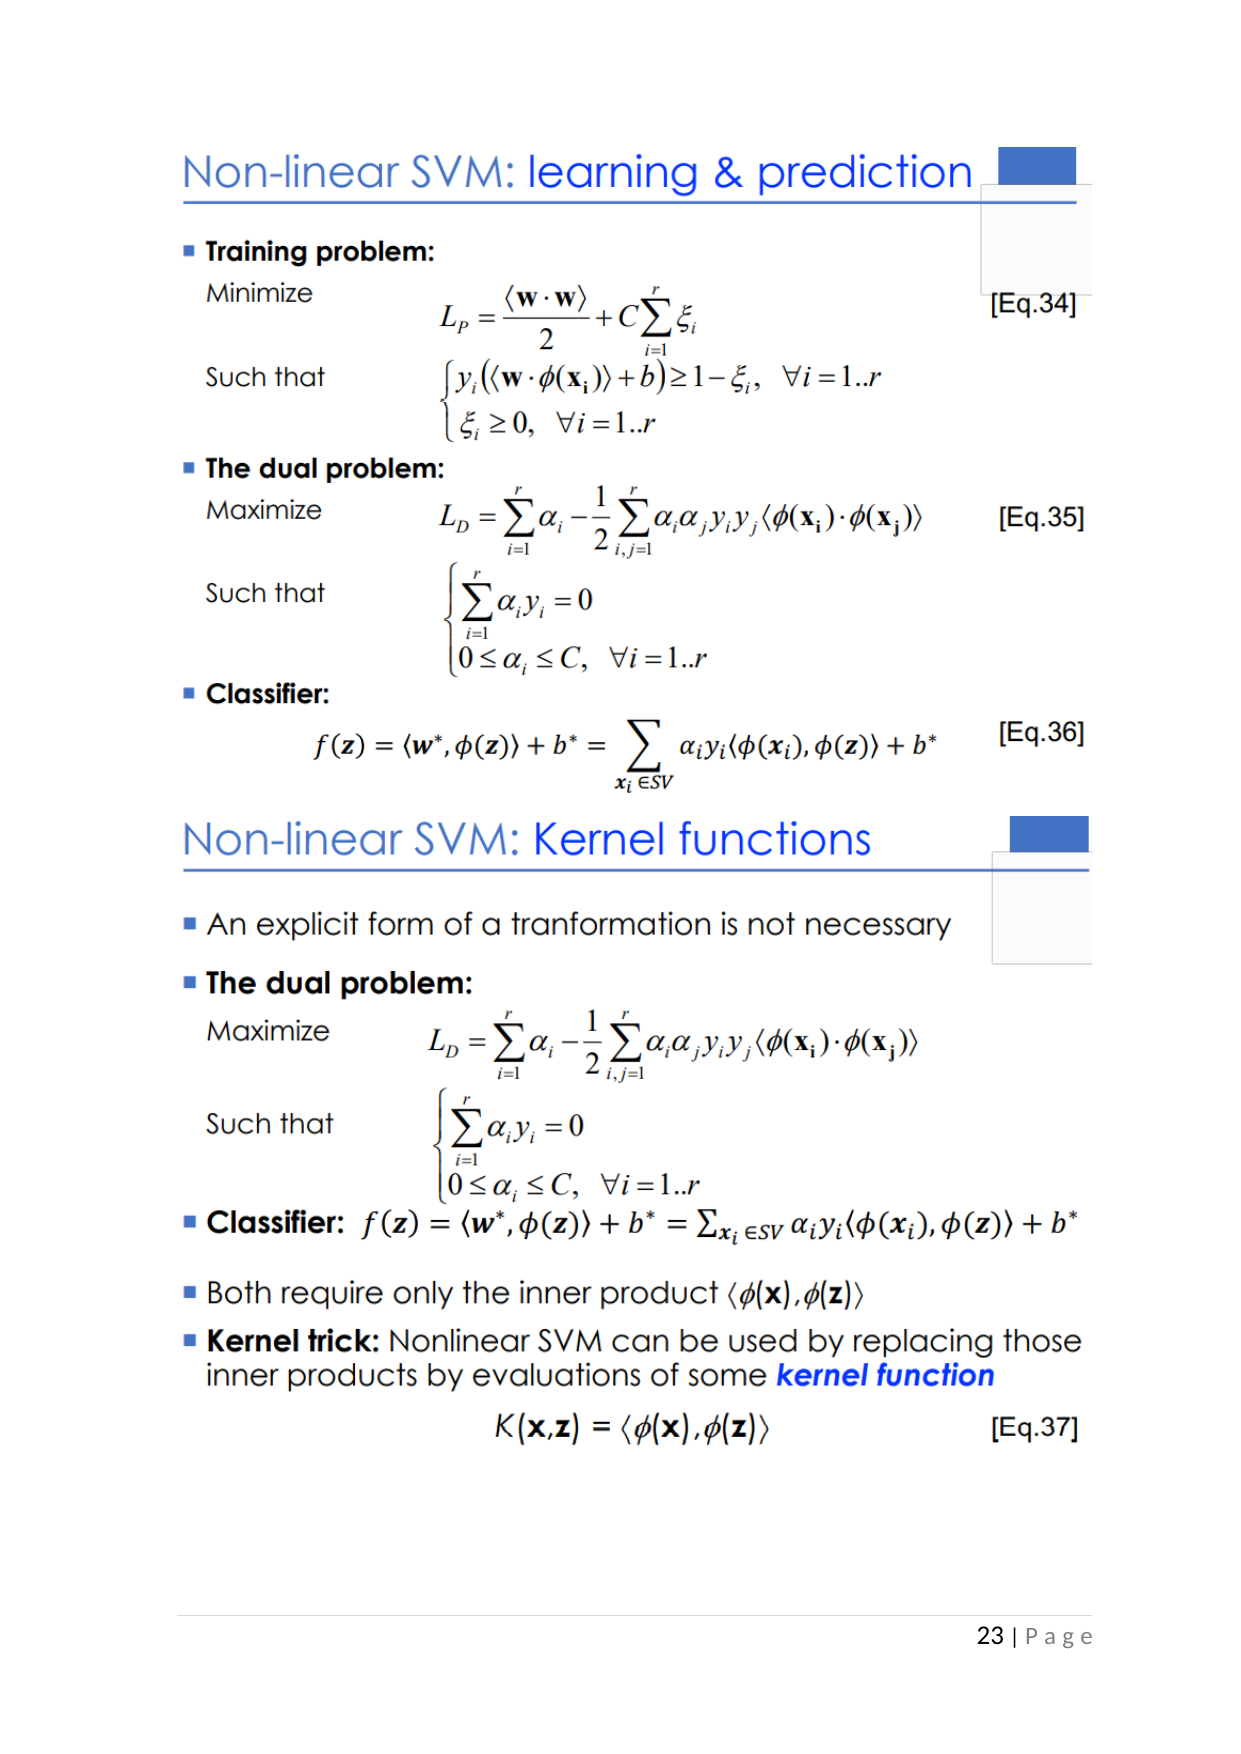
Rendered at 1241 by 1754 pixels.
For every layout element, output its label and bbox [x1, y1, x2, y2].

picture [177, 816, 1093, 1454]
picture [177, 147, 1093, 798]
